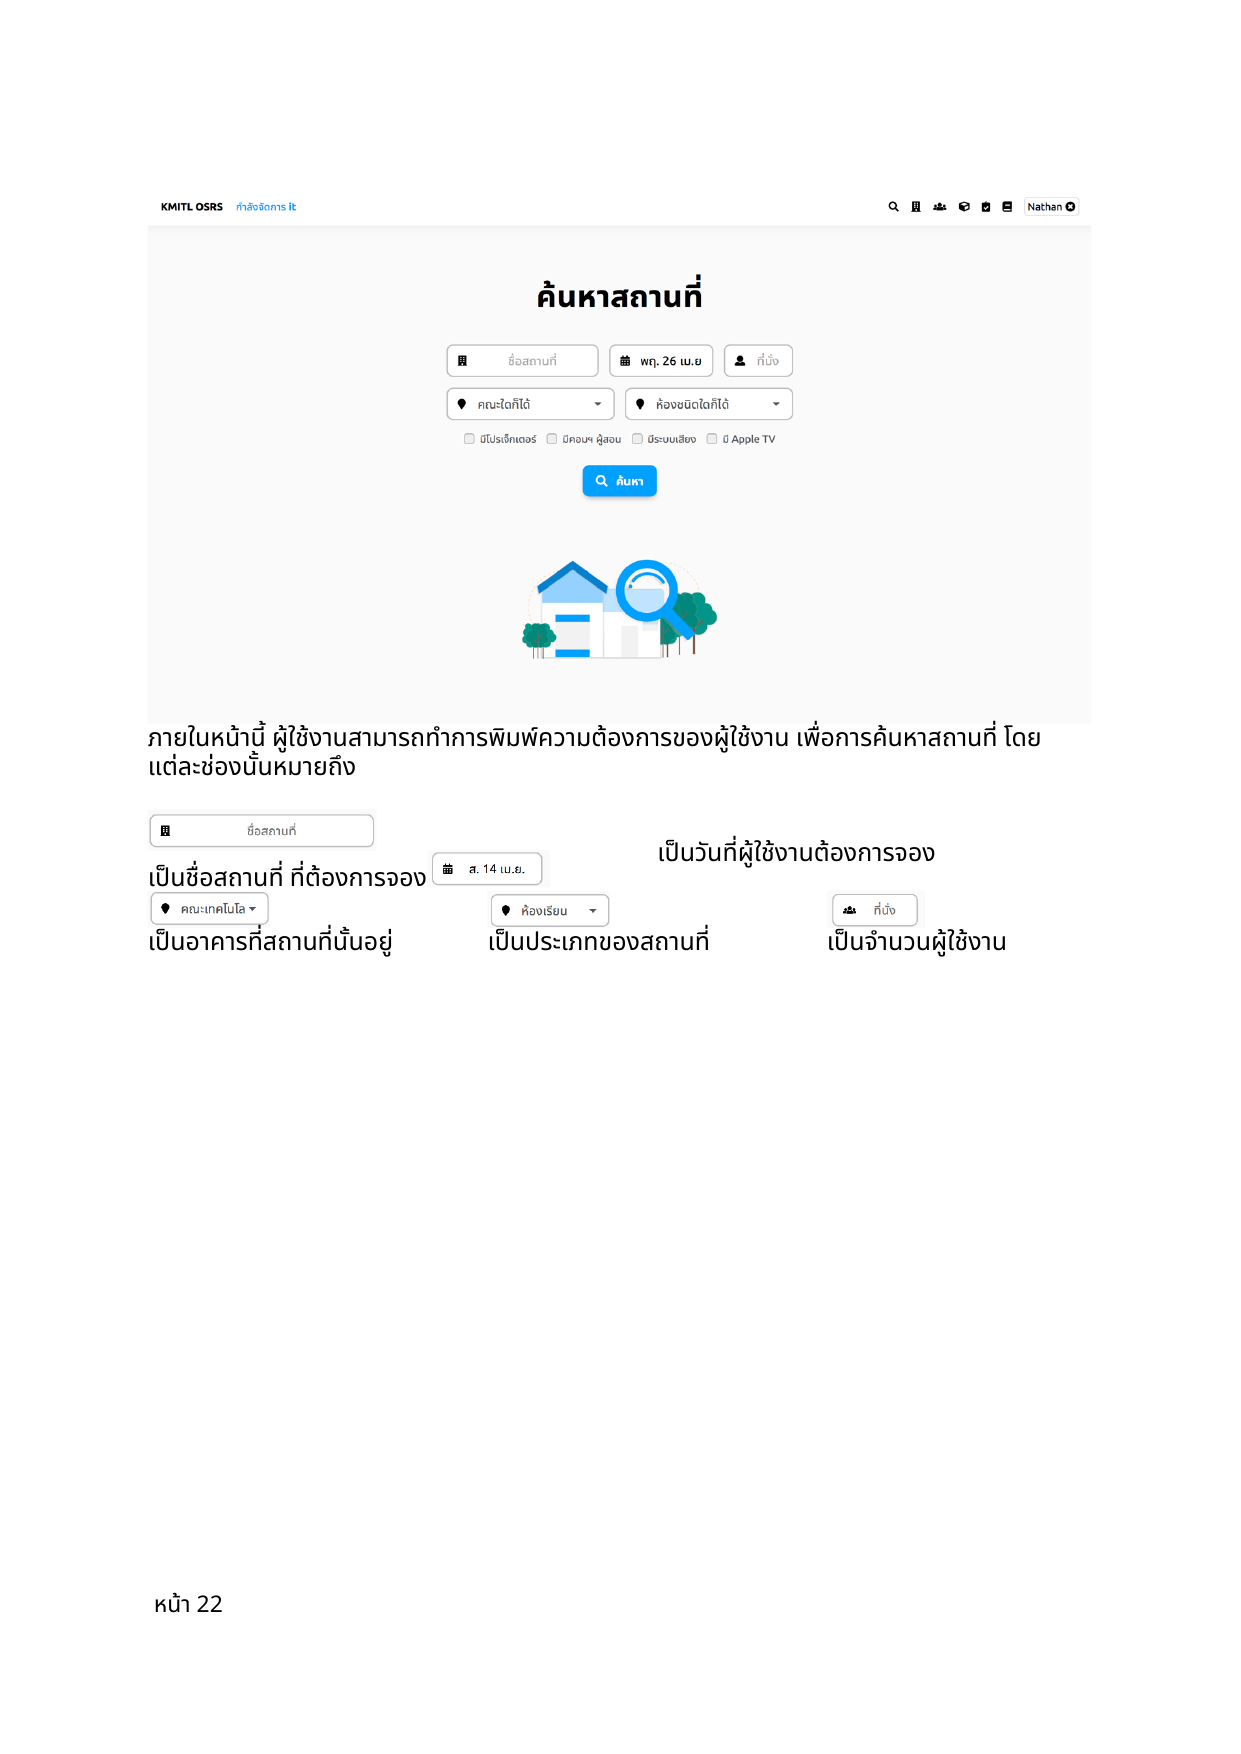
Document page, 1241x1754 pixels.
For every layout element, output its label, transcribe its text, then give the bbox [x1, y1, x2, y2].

picture [147, 891, 271, 928]
text เป็นวันที่ผู้ใช้งานต้องการจอง [657, 838, 1092, 867]
text เป็นประเภทของสถานที่ [487, 927, 753, 956]
text ภายในหน้านี้ ผู้ใช้งานสามารถทำการพิมพ์ความต้องการของผู้ใช้งาน เพื่อการค้นหาสถานที่ โดยแต่ละช่องนั้นหมายถึง [148, 724, 1092, 781]
picture [826, 891, 925, 928]
text เป็นชื่อสถานที่ ที่ต้องการจอง [148, 850, 583, 892]
picture [147, 187, 1092, 724]
picture [487, 891, 610, 928]
picture [147, 809, 377, 851]
text เป็นอาคารที่สถานที่นั้นอยู่ [148, 927, 413, 956]
text เป็นจำนวนผู้ใช้งาน [827, 927, 1092, 956]
picture [427, 850, 550, 887]
